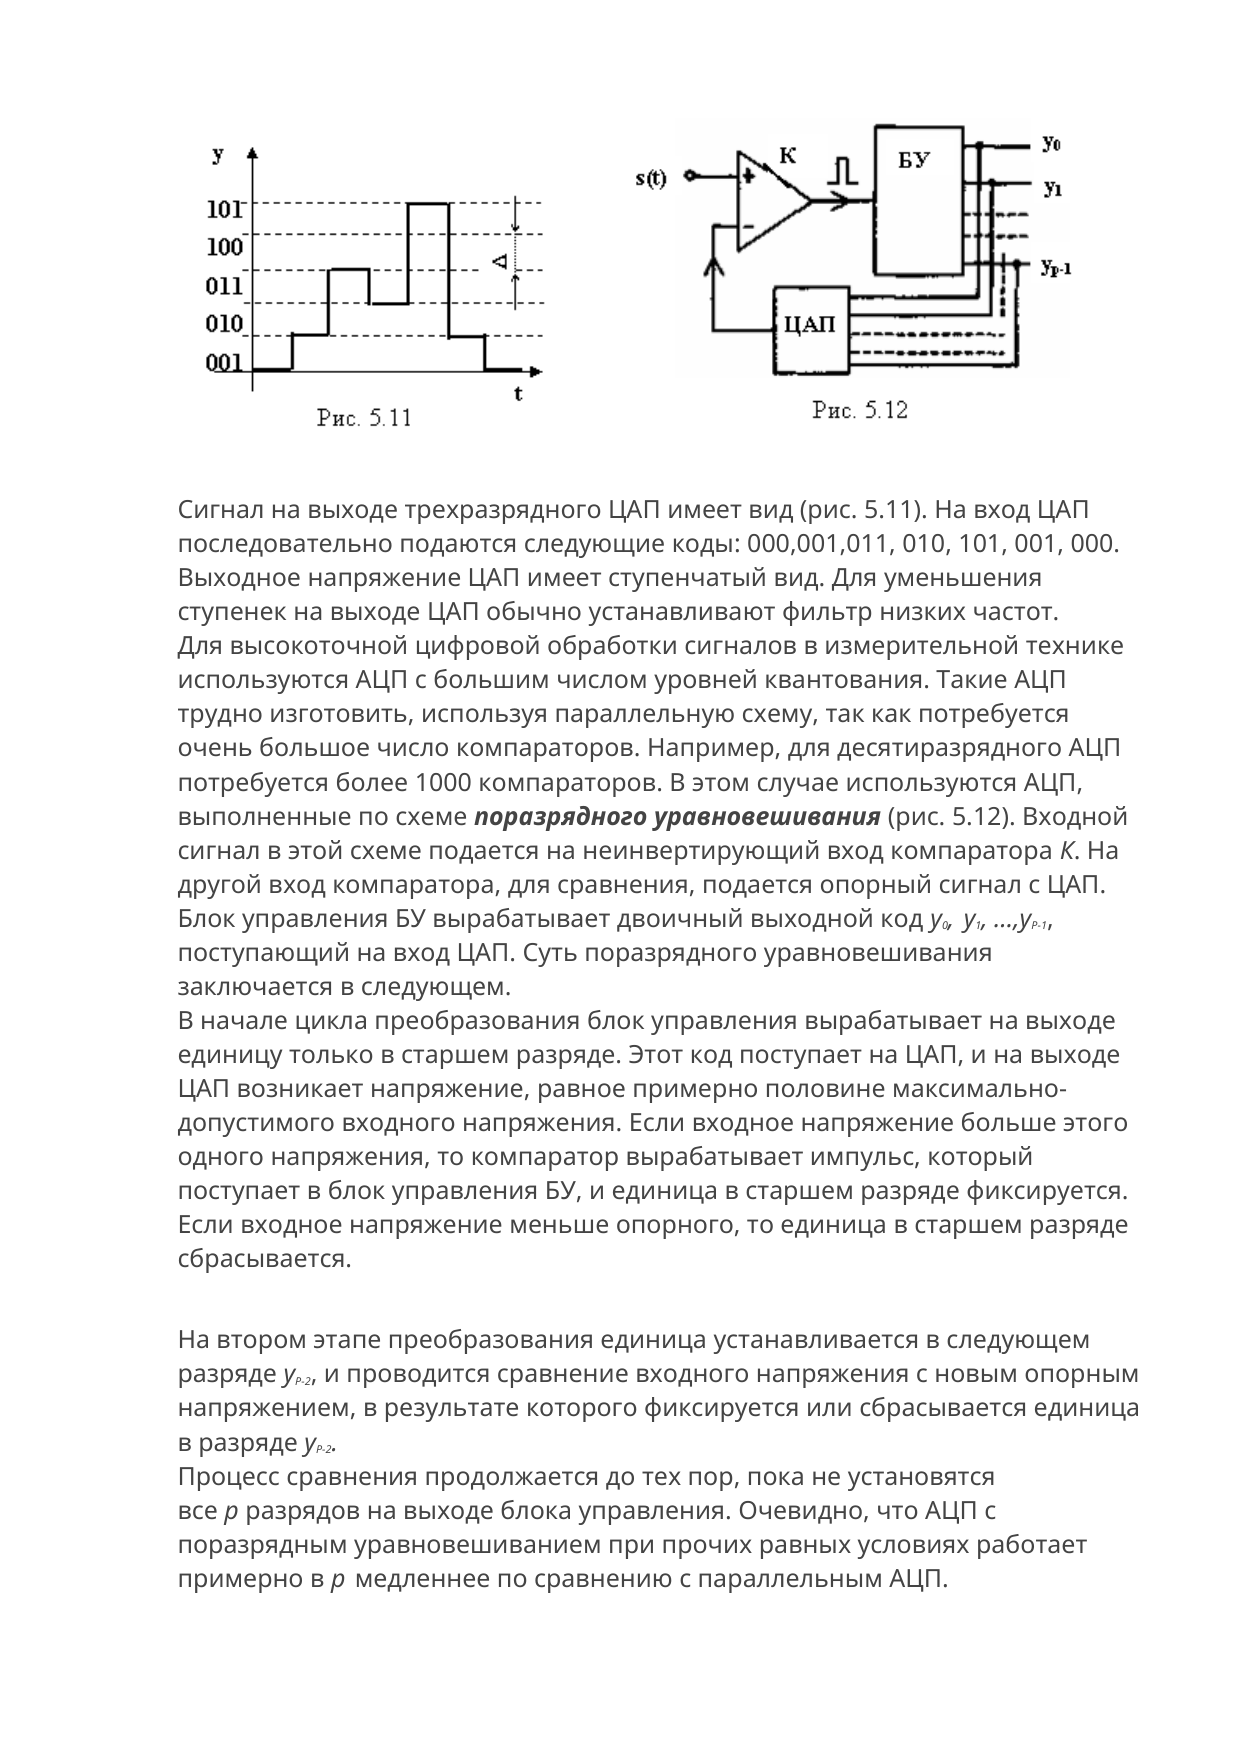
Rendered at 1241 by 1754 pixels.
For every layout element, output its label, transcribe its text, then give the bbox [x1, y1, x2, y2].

text Для высокоточной цифровой обработки сигналов в измерительной технике используются АЦП с большим числом уровней квантования. Такие АЦП трудно изготовить, используя параллельную схему, так как потребуется очень большое число компараторов. Например, для десятиразрядного АЦП потребуется более 1000 компараторов. В этом случае используются АЦП, выполненные по схеме поразрядного уравновешивания (рис. 5.12). Входной сигнал в этой схеме подается на неинвертирующий вход компаратора К. На другой вход компаратора, для сравнения, подается опорный сигнал с ЦАП. [177, 628, 1152, 900]
text Процесс сравнения продолжается до тех пор, пока не установятся все р разрядов на выходе блока управления. Очевидно, что АЦП с поразрядным уравновешиванием при прочих равных условиях работает примерно в р медленнее по сравнению с параллельным АЦП. [177, 1458, 1152, 1594]
picture [177, 118, 1115, 473]
text Блок управления БУ вырабатывает двоичный выходной код у0, y1, …,уР-1, поступающий на вход ЦАП. Суть поразрядного уравновешивания заключается в следующем. [177, 900, 1152, 1003]
text На втором этапе преобразования единица устанавливается в следующем разряде уР-2, и проводится сравнение входного напряжения с новым опорным напряжением, в результате которого фиксируется или сбрасывается единица в разряде уР-2. [177, 1322, 1152, 1458]
text В начале цикла преобразования блок управления вырабатывает на выходе единицу только в старшем разряде. Этот код поступает на ЦАП, и на выходе ЦАП возникает напряжение, равное примерно половине максимально-допустимого входного напряжения. Если входное напряжение больше этого одного напряжения, то компаратор вырабатывает импульс, который поступает в блок управления БУ, и единица в старшем разряде фиксируется. Если входное напряжение меньше опорного, то единица в старшем разряде сбрасывается. [177, 1003, 1152, 1275]
